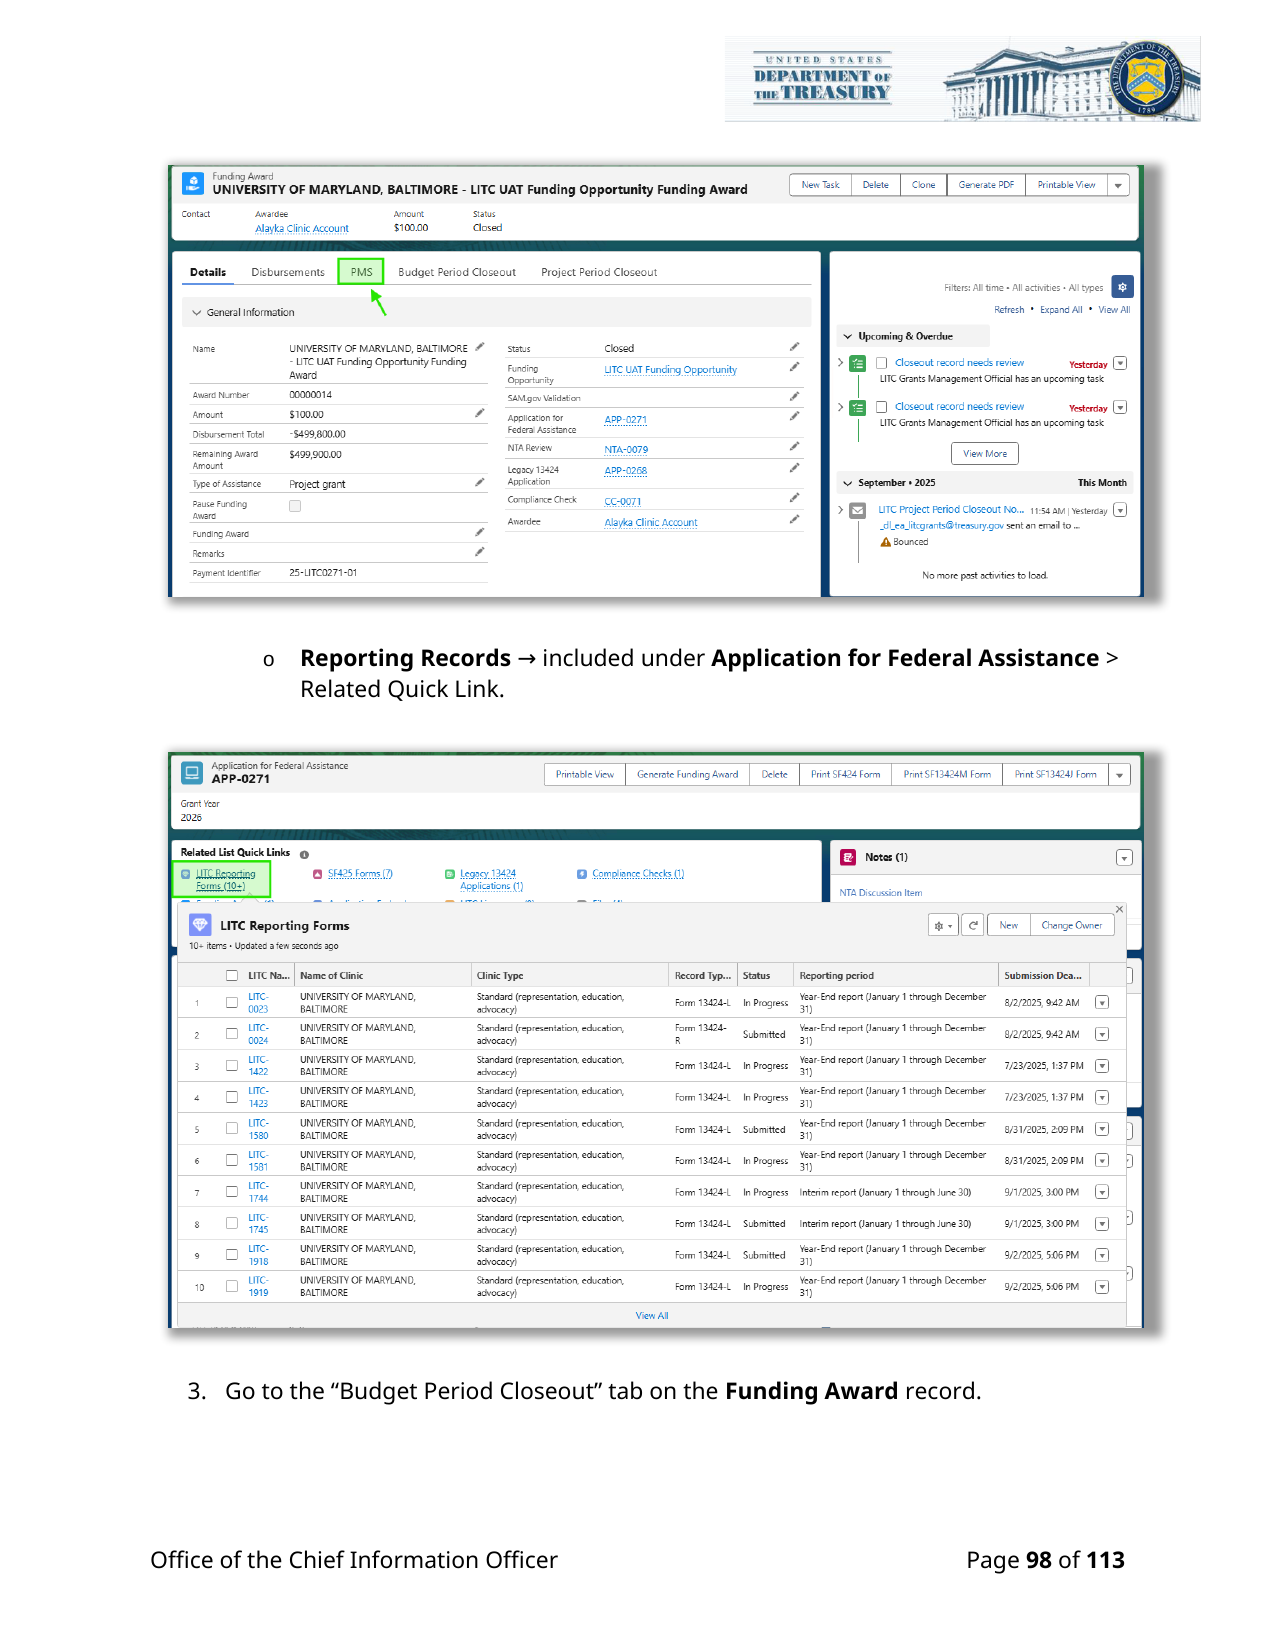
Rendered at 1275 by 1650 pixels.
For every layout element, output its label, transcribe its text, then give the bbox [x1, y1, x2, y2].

list Reporting Records → included under Application for Federal Assistance > Related Quick Link. [262, 642, 1125, 704]
picture [168, 752, 1144, 1328]
picture [724, 36, 1201, 122]
list Go to the “Budget Period Closeout” tab on the Funding Award record. [187, 1375, 1125, 1406]
picture [168, 165, 1144, 597]
